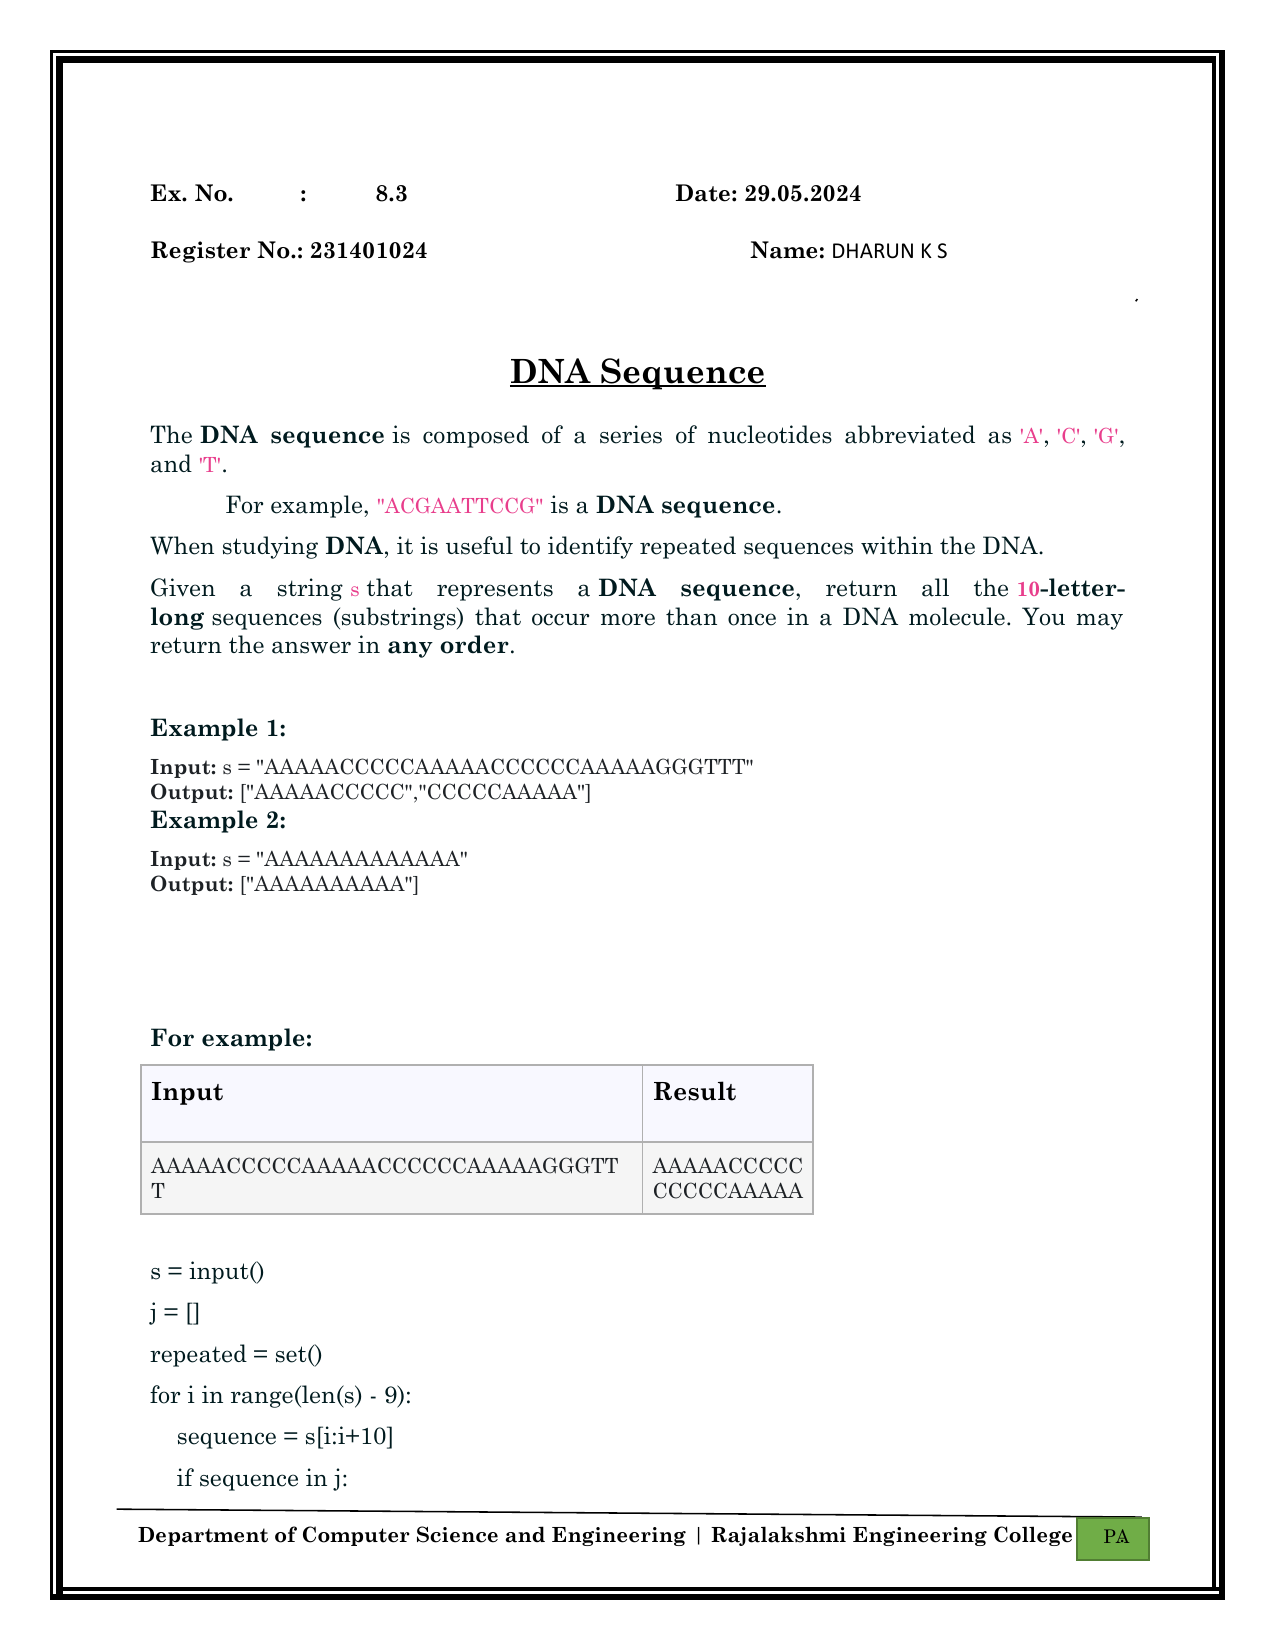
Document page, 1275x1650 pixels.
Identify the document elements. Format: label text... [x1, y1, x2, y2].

text Input: s = "AAAAACCCCCAAAAACCCCCCAAAAAGGGTTT" [150, 754, 1125, 779]
text When studying DNA, it is useful to identify repeated sequences within the DNA. [150, 531, 1125, 560]
text DNA Sequence [150, 350, 1125, 390]
text Output: ["AAAAAAAAAA"] [150, 871, 1125, 896]
text sequence = s[i:i+10] [150, 1421, 1125, 1450]
text Example 2: [150, 804, 1125, 833]
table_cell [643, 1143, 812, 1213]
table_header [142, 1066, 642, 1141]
text if sequence in j: [150, 1462, 1125, 1491]
text Ex. No. : 8.3 Date: 29.05.2024 [150, 179, 1125, 207]
text The DNA sequence is composed of a series of nucleotides abbreviated as 'A', 'C', 'G', and 'T'. [150, 419, 1125, 477]
text repeated = set() [150, 1338, 1125, 1367]
text Output: ["AAAAACCCCC","CCCCCAAAAA"] [150, 779, 1125, 804]
text Register No.: 231401024 Name: DHARUN K S [150, 236, 1125, 264]
text Input: s = "AAAAAAAAAAAAA" [150, 846, 1125, 871]
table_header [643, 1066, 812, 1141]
text Given a string s that represents a DNA sequence, return all the 10-letter-long sequences (substrings) that occur more than once in a DNA molecule. You may return the answer in any order. [150, 572, 1125, 659]
text Example 1: [150, 713, 1125, 742]
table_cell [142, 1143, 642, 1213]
text For example, "ACGAATTCCG" is a DNA sequence. [150, 490, 1125, 518]
text for i in range(len(s) - 9): [150, 1380, 1125, 1409]
text s = input() [150, 1256, 1125, 1284]
text For example: [150, 1023, 1125, 1052]
text j = [] [150, 1297, 1125, 1326]
